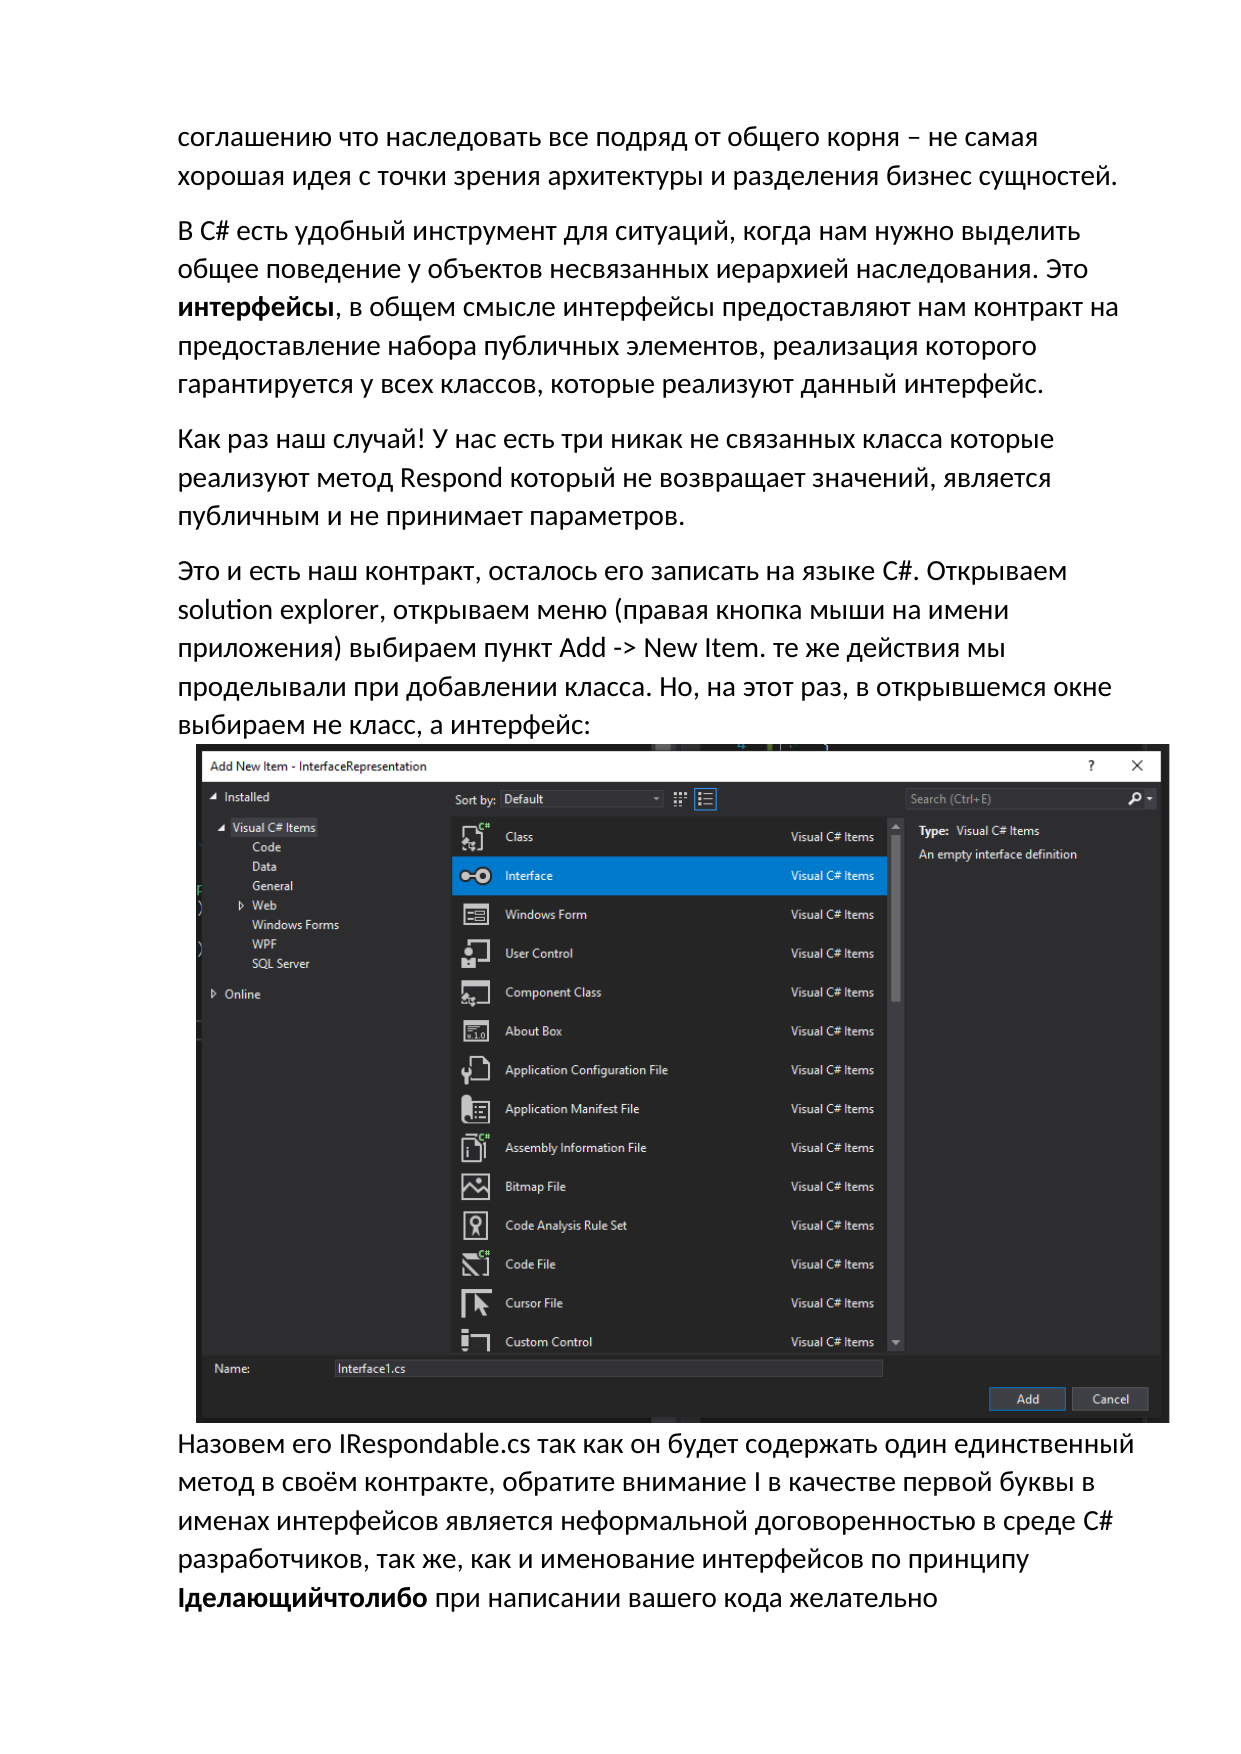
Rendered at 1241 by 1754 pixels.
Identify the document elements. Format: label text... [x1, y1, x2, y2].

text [177, 118, 1152, 192]
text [177, 552, 1152, 1614]
text В C# есть удобный инструмент для ситуаций, когда нам нужно выделить общее поведение у объектов несвязанных иерархией наследования. Это интерфейсы, в общем смысле интерфейсы предоставляют нам контракт на предоставление набора публичных элементов, реализация которого гарантируется у всех классов, которые реализуют данный интерфейс. [177, 212, 1152, 401]
text Как раз наш случай! У нас есть три никак не связанных класса которые реализуют метод Respond который не возвращает значений, является публичным и не принимает параметров. [177, 421, 1152, 533]
